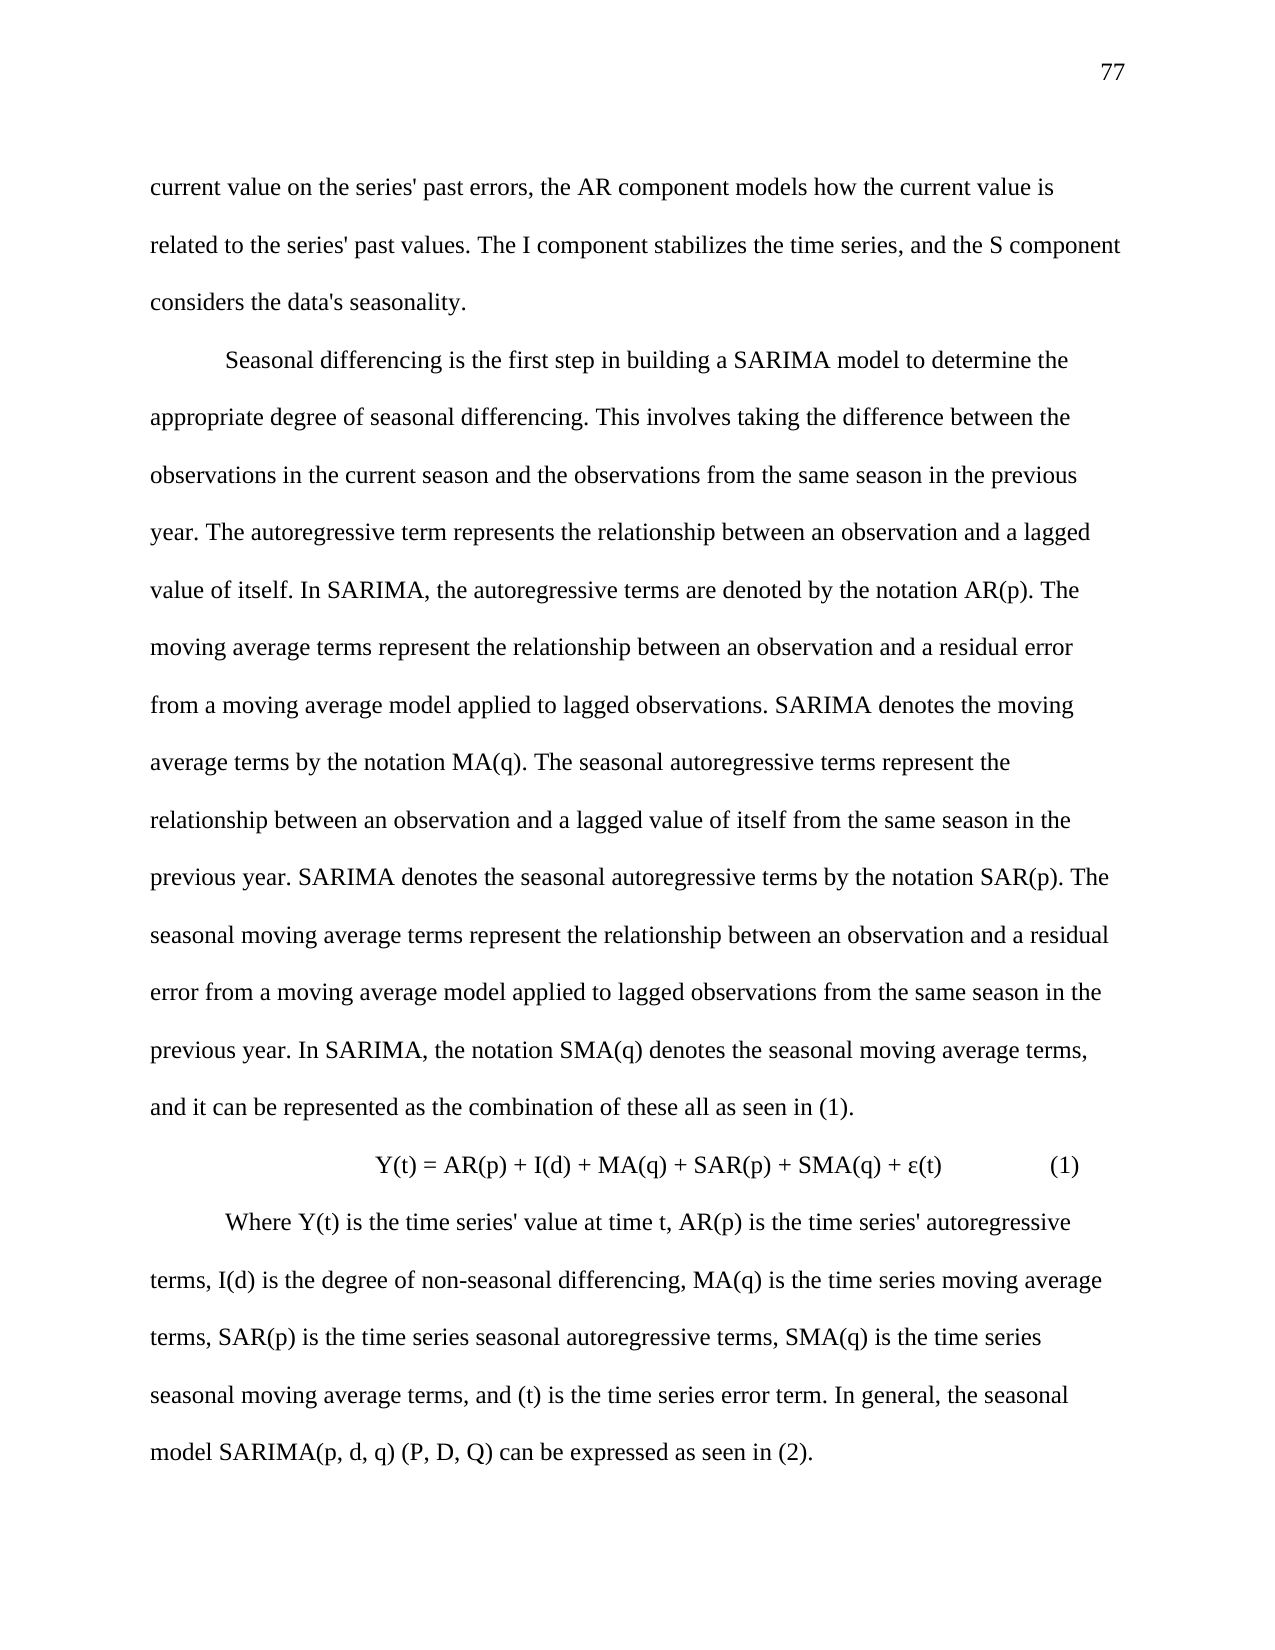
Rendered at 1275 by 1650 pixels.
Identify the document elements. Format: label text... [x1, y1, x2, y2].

text Seasonal differencing is the first step in building a SARIMA model to determine the appropriate degree of seasonal differencing. This involves taking the difference between the observations in the current season and the observations from the same season in the previous year. The autoregressive term represents the relationship between an observation and a lagged value of itself. In SARIMA, the autoregressive terms are denoted by the notation AR(p). The moving average terms represent the relationship between an observation and a residual error from a moving average model applied to lagged observations. SARIMA denotes the moving average terms by the notation MA(q). The seasonal autoregressive terms represent the relationship between an observation and a lagged value of itself from the same season in the previous year. SARIMA denotes the seasonal autoregressive terms by the notation SAR(p). The seasonal moving average terms represent the relationship between an observation and a residual error from a moving average model applied to lagged observations from the same season in the previous year. In SARIMA, the notation SMA(q) denotes the seasonal moving average terms, and it can be represented as the combination of these all as seen in (1). [150, 345, 1125, 1121]
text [150, 172, 1125, 316]
text Y(t) = AR(p) + I(d) + MA(q) + SAR(p) + SMA(q) + ε(t) (1) [300, 1150, 1125, 1179]
text Where Y(t) is the time series' value at time t, AR(p) is the time series' autoregressive terms, I(d) is the degree of non-seasonal differencing, MA(q) is the time series moving average terms, SAR(p) is the time series seasonal autoregressive terms, SMA(q) is the time series seasonal moving average terms, and (t) is the time series error term. In general, the seasonal model SARIMA(p, d, q) (P, D, Q) can be expressed as seen in (2). [150, 1207, 1125, 1466]
